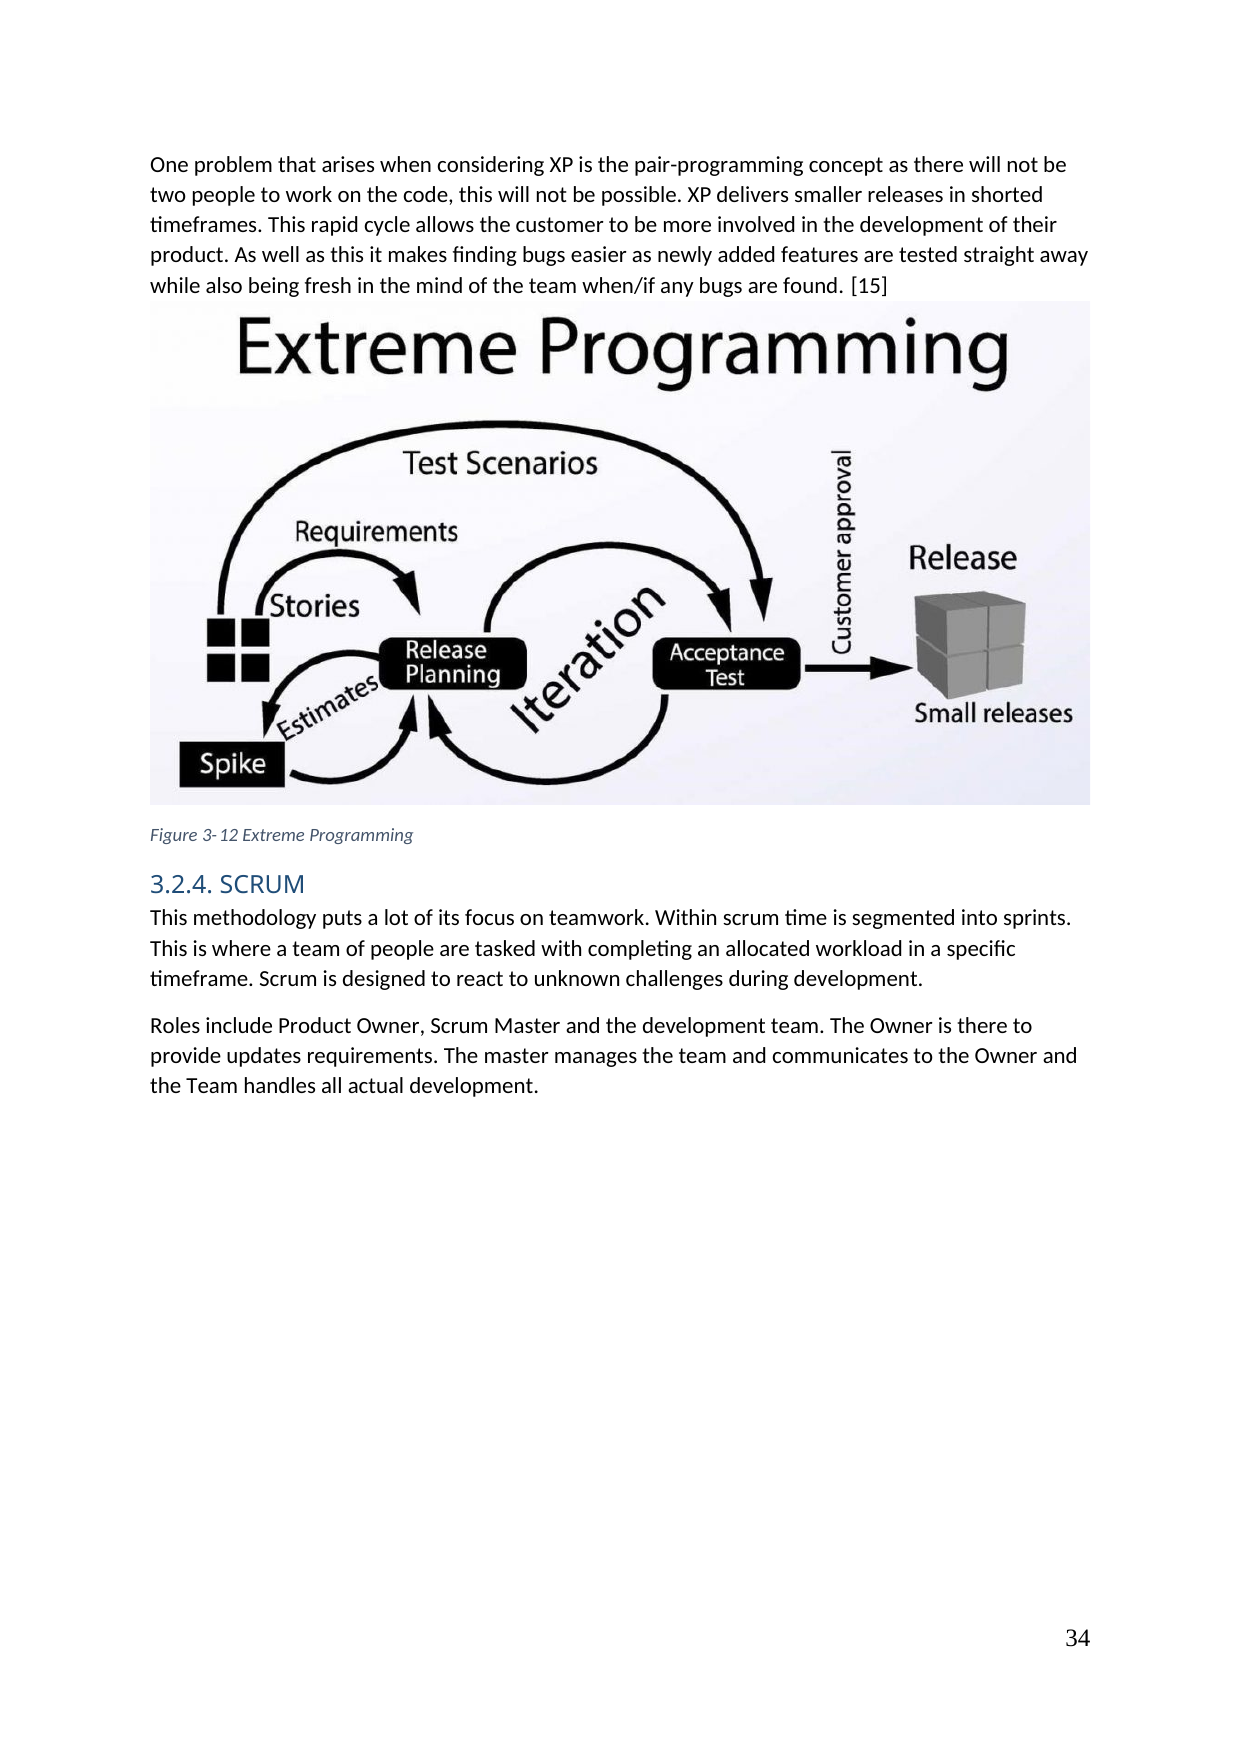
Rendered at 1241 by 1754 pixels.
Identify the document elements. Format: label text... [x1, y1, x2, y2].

picture [150, 301, 1091, 805]
text Roles include Product Owner, Scrum Master and the development team. The Owner is there to provide updates requirements. The master manages the team and communicates to the Owner and the Team handles all actual development. [150, 1011, 1090, 1099]
text One problem that arises when considering XP is the pair-programming concept as there will not be two people to work on the code, this will not be possible. XP delivers smaller releases in shorted timeframes. This rapid cycle allows the customer to be more involved in the development of their product. As well as this it makes finding bugs easier as newly added features are tested straight away while also being fresh in the mind of the team when/if any bugs are found. [150, 150, 1090, 301]
text This methodology puts a lot of its focus on teamwork. Within scrum time is segmented into sprints. This is where a team of people are tasked with completing an allocated workload in a specific timeframe. Scrum is designed to react to unknown challenges during development. [150, 903, 1090, 992]
subtitle 3.2.4. SCRUM [150, 867, 1090, 901]
